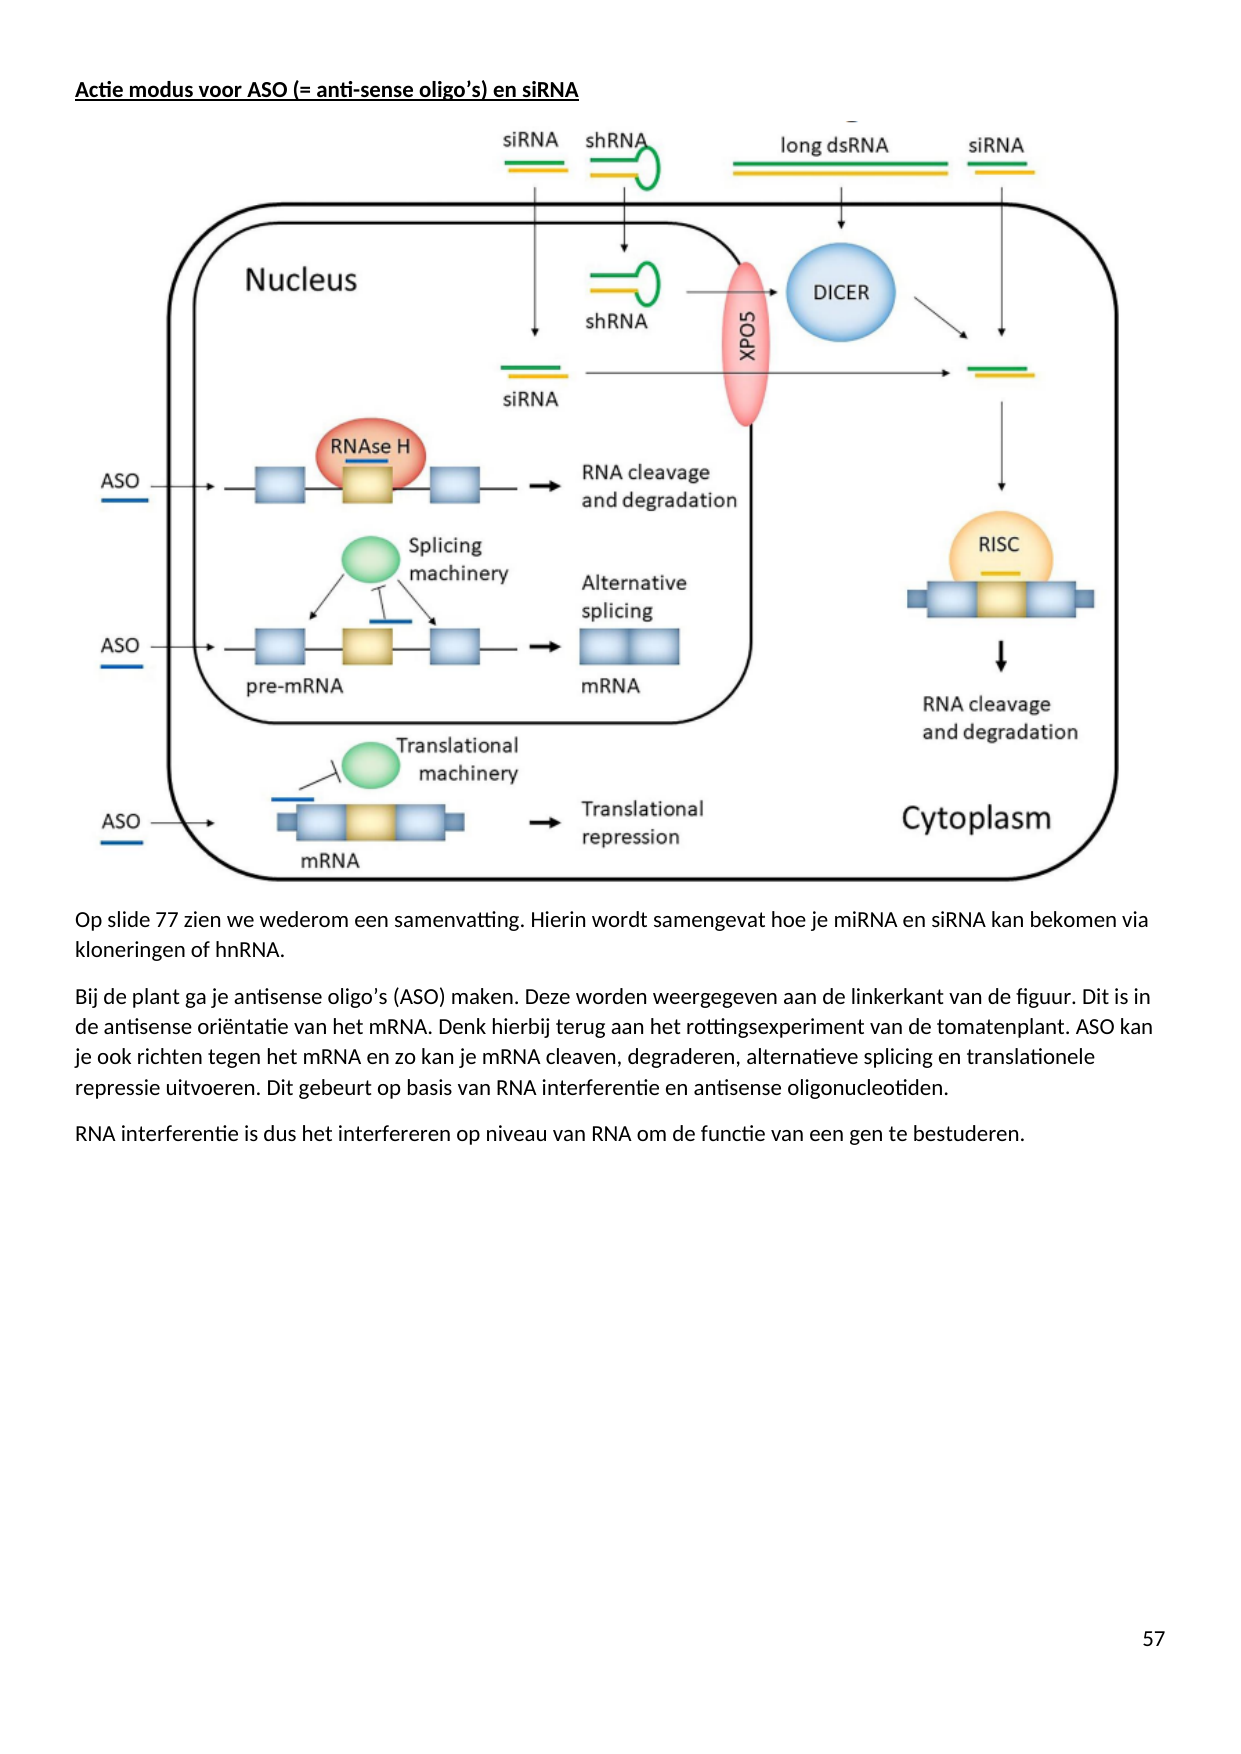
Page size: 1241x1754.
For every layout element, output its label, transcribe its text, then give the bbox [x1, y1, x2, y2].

text RNA interferentie is dus het interfereren op niveau van RNA om de functie van een gen te bestuderen. [75, 1119, 1165, 1147]
picture [75, 121, 1166, 886]
text Bij de plant ga je antisense oligo’s (ASO) maken. Deze worden weergegeven aan de linkerkant van de figuur. Dit is in de antisense oriëntatie van het mRNA. Denk hierbij terug aan het rottingsexperiment van de tomatenplant. ASO kan je ook richten tegen het mRNA en zo kan je mRNA cleaven, degraderen, alternatieve splicing en translationele repressie uitvoeren. Dit gebeurt op basis van RNA interferentie en antisense oligonucleotiden. [75, 982, 1165, 1101]
text Op slide 77 zien we wederom een samenvatting. Hierin wordt samengevat hoe je miRNA en siRNA kan bekomen via kloneringen of hnRNA. [75, 905, 1165, 963]
text Actie modus voor ASO (= anti-sense oligo’s) en siRNA [75, 75, 1165, 103]
